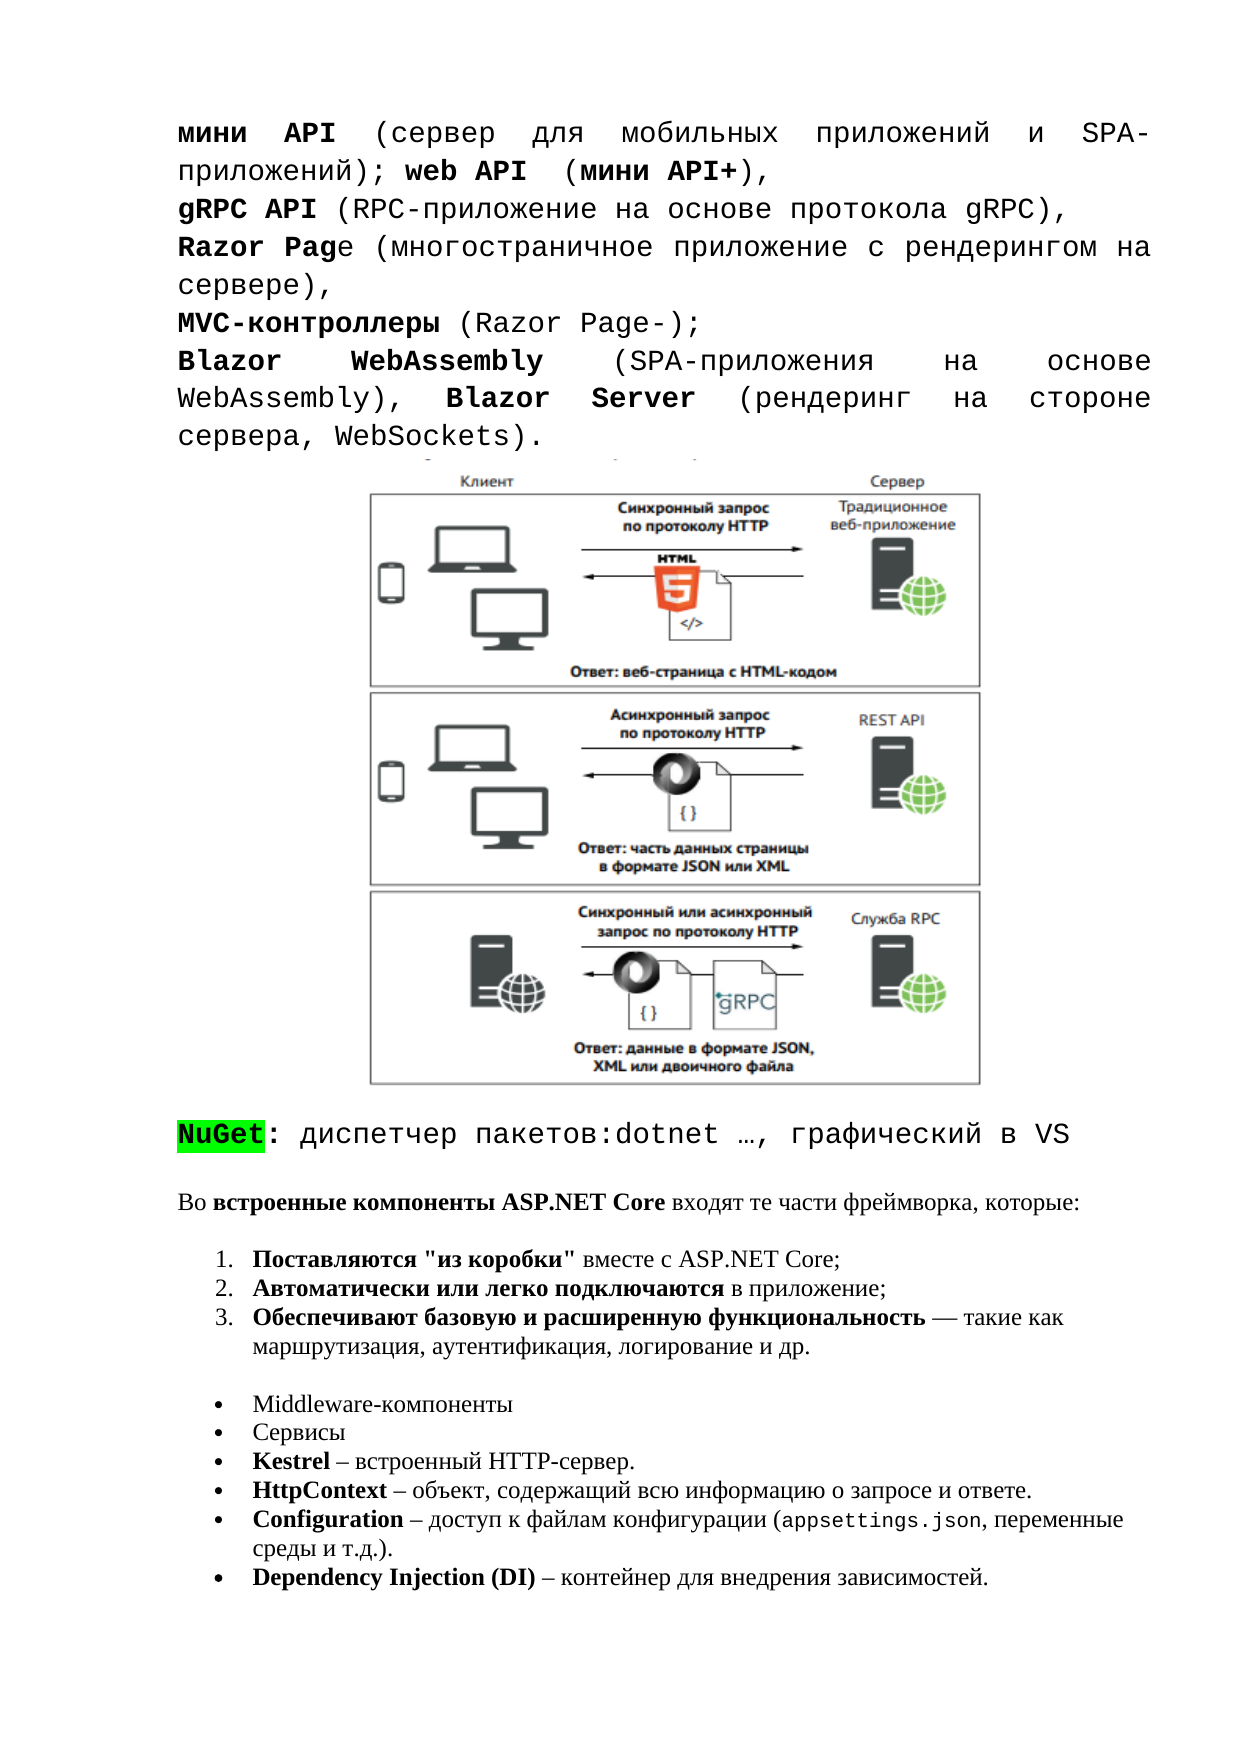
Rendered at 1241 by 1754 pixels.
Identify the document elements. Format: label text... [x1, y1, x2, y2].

list Автоматически или легко подключаются в приложение; [215, 1273, 1152, 1302]
list Поставляются "из коробки" вместе с ASP.NET Core; [215, 1244, 1152, 1273]
picture [342, 459, 987, 1095]
list Configuration – доступ к файлам конфигурации (appsettings.json, переменные среды и т.д.). [215, 1504, 1152, 1562]
list Middleware-компоненты [215, 1389, 1152, 1417]
list Обеспечивают базовую и расширенную функциональность — такие как маршрутизация, аутентификация, логирование и др. [215, 1302, 1152, 1359]
text MVC-контроллеры (Razor Page-); [177, 308, 1152, 341]
list HttpContext – объект, содержащий всю информацию о запросе и ответе. [215, 1475, 1152, 1504]
text NuGet: диспетчер пакетов:dotnet …, графический в VS [177, 1119, 1152, 1153]
text Blazor WebAssembly (SPA-приложения на основе WebAssembly), Blazor Server (рендеринг на стороне сервера, WebSockets). [177, 346, 1152, 454]
list Dependency Injection (DI) – контейнер для внедрения зависимостей. [215, 1562, 1152, 1591]
text gRPC API (RPC-приложение на основе протокола gRPC), [177, 194, 1152, 227]
text Razor Page (многостраничное приложение с рендерингом на сервере), [177, 232, 1152, 303]
text Во встроенные компоненты ASP.NET Core входят те части фреймворка, которые: [177, 1187, 1152, 1215]
text мини API (сервер для мобильных приложений и SPA-приложений); web API (мини API+), [177, 118, 1152, 189]
list Сервисы [215, 1417, 1152, 1446]
list Kestrel – встроенный HTTP-сервер. [215, 1446, 1152, 1475]
